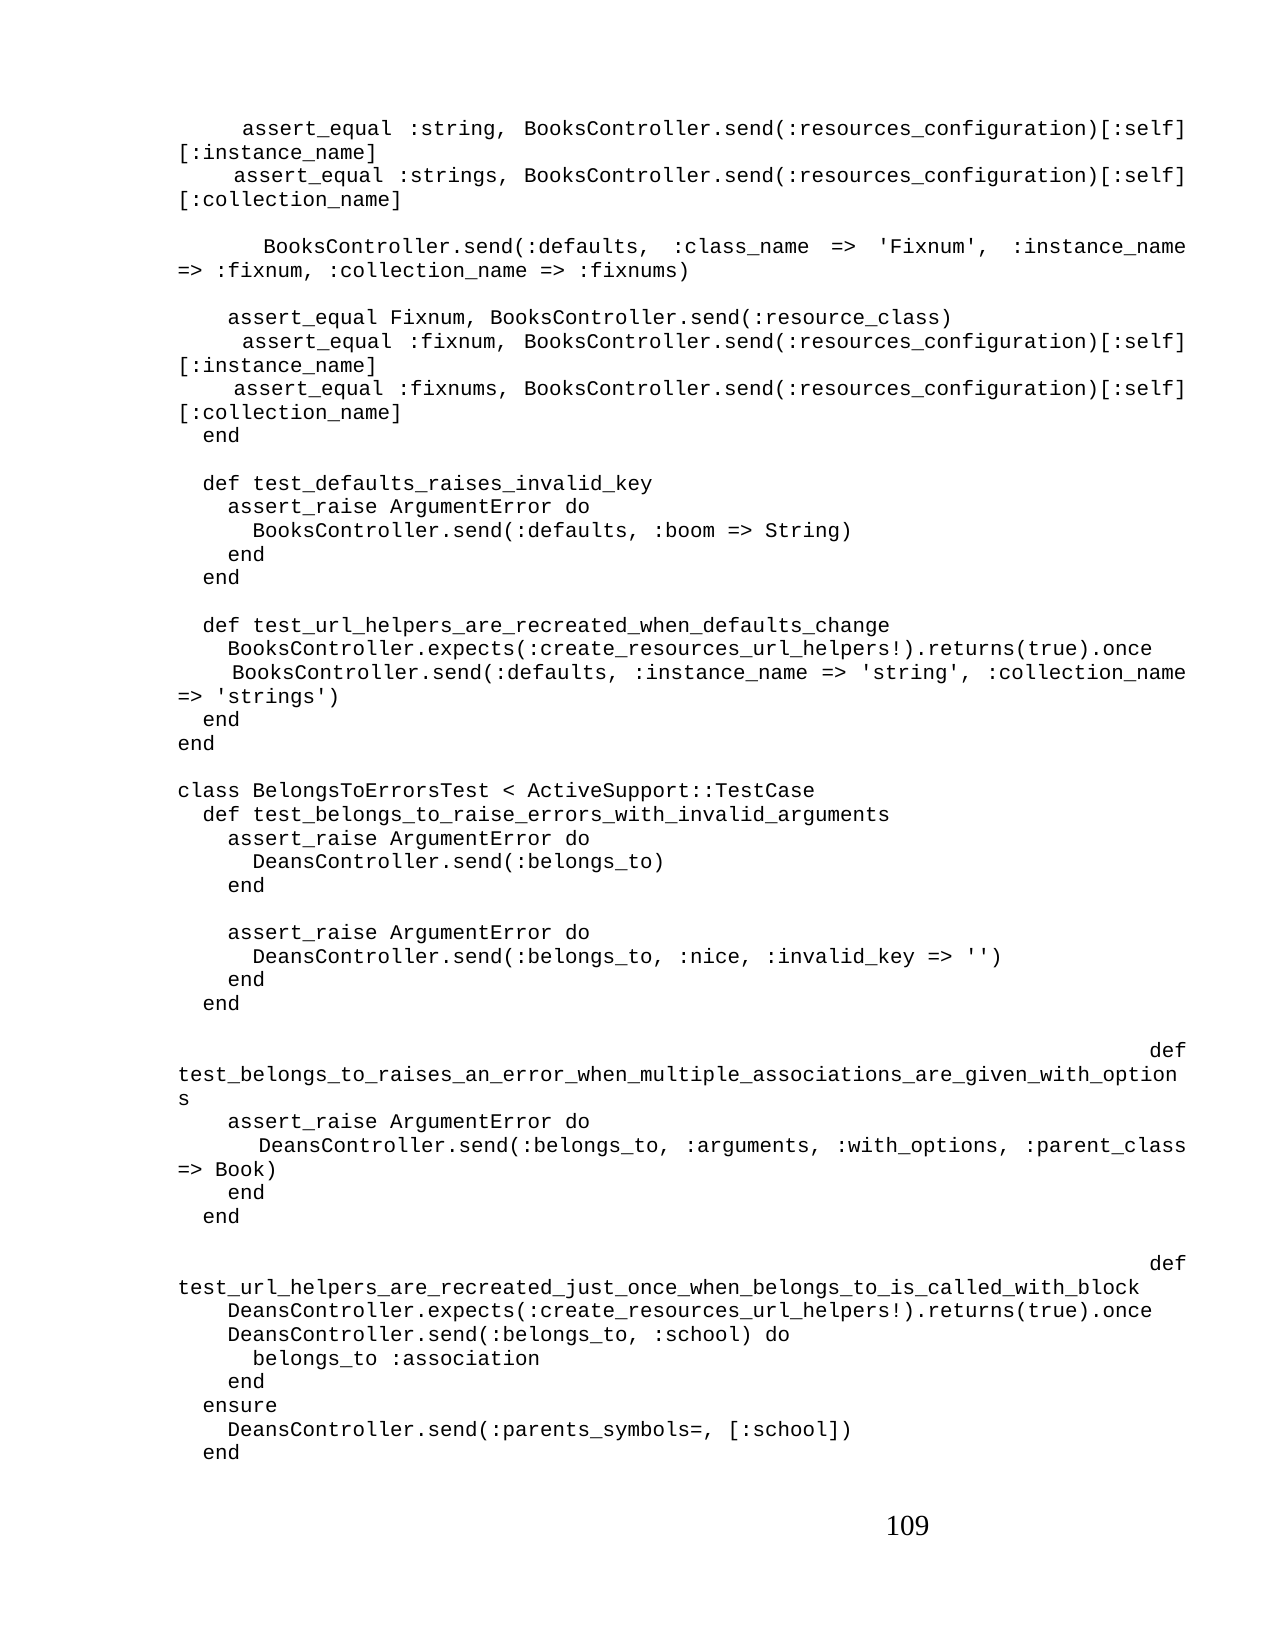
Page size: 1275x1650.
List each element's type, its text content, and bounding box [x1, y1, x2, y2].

text end [177, 969, 1186, 993]
text end [177, 733, 1186, 757]
text DeansController.send(:belongs_to, :arguments, :with_options, :parent_class => Book) [177, 1135, 1186, 1182]
text assert_equal Fixnum, BooksController.send(:resource_class) [177, 307, 1186, 331]
text def test_url_helpers_are_recreated_when_defaults_change [177, 615, 1186, 638]
text assert_equal :fixnums, BooksController.send(:resources_configuration)[:self][:collection_name] [177, 378, 1186, 426]
text end [177, 1371, 1186, 1395]
text BooksController.send(:defaults, :class_name => 'Fixnum', :instance_name => :fixnum, :collection_name => :fixnums) [177, 236, 1186, 284]
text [177, 1300, 1186, 1324]
text assert_raise ArgumentError do [177, 496, 1186, 520]
text def test_belongs_to_raise_errors_with_invalid_arguments [177, 804, 1186, 827]
text assert_raise ArgumentError do [177, 1111, 1186, 1135]
text end [177, 875, 1186, 898]
text end [177, 567, 1186, 591]
text assert_raise ArgumentError do [177, 922, 1186, 946]
text end [177, 1182, 1186, 1206]
text belongs_to :association [177, 1348, 1186, 1371]
text DeansController.send(:belongs_to, :school) do [177, 1324, 1186, 1348]
text assert_equal :fixnum, BooksController.send(:resources_configuration)[:self][:instance_name] [177, 331, 1186, 378]
text assert_raise ArgumentError do [177, 827, 1186, 851]
text DeansController.send(:belongs_to) [177, 851, 1186, 875]
text end [177, 1442, 1186, 1466]
text def test_belongs_to_raises_an_error_when_multiple_associations_are_given_with_options [177, 1040, 1186, 1111]
text assert_equal :string, BooksController.send(:resources_configuration)[:self][:instance_name] [177, 118, 1186, 165]
text DeansController.send(:parents_symbols=, [:school]) [177, 1419, 1186, 1442]
text ensure [177, 1395, 1186, 1419]
text DeansController.send(:belongs_to, :nice, :invalid_key => '') [177, 946, 1186, 969]
text end [177, 709, 1186, 733]
text def test_url_helpers_are_recreated_just_once_when_belongs_to_is_called_with_block [177, 1253, 1186, 1300]
text end [177, 993, 1186, 1017]
text end [177, 1206, 1186, 1229]
text end [177, 426, 1186, 449]
text BooksController.send(:defaults, :instance_name => 'string', :collection_name => 'strings') [177, 662, 1186, 709]
text assert_equal :strings, BooksController.send(:resources_configuration)[:self][:collection_name] [177, 165, 1186, 213]
text BooksController.send(:defaults, :boom => String) [177, 520, 1186, 544]
text class BelongsToErrorsTest < ActiveSupport::TestCase [177, 780, 1186, 804]
text def test_defaults_raises_invalid_key [177, 473, 1186, 496]
text end [177, 544, 1186, 567]
text BooksController.expects(:create_resources_url_helpers!).returns(true).once [177, 638, 1186, 662]
